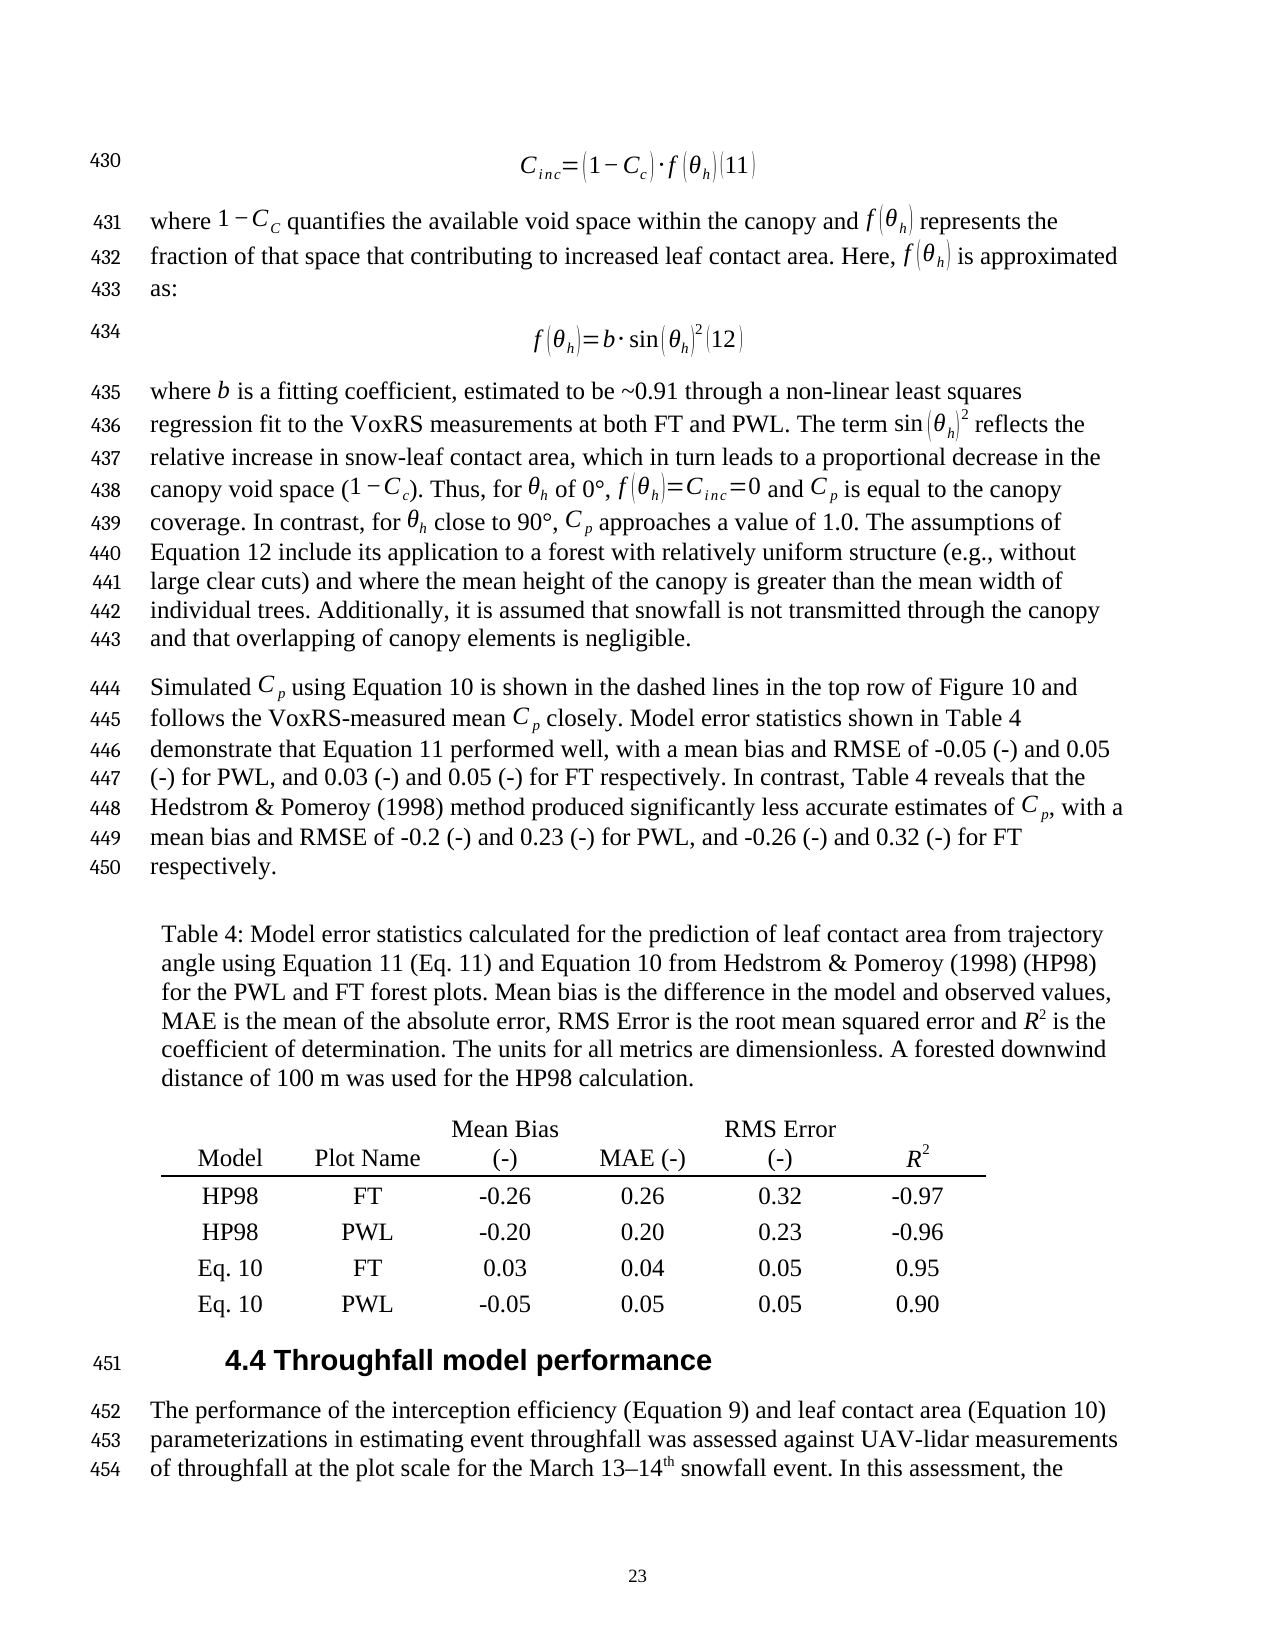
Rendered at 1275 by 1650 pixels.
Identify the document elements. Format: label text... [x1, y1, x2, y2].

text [150, 1395, 1125, 1481]
text where is a fitting coefficient, estimated to be ~0.91 through a non-linear least squares regression fit to the VoxRS measurements at both FT and PWL. The term reflects the relative increase in snow-leaf contact area, which in turn leads to a proportional decrease in the canopy void space (). Thus, for of 0°, and is equal to the canopy coverage. In contrast, for close to 90°, approaches a value of 1.0. The assumptions of Equation 12 include its application to a forest with relatively uniform structure (e.g., without large clear cuts) and where the mean height of the canopy is greater than the mean width of individual trees. Additionally, it is assumed that snowfall is not transmitted through the canopy and that overlapping of canopy elements is negligible. [150, 376, 1125, 652]
text Simulated using Equation 10 is shown in the dashed lines in the top row of Figure 10 and follows the VoxRS-measured mean closely. Model error statistics shown in Table 4 demonstrate that Equation 11 performed well, with a mean bias and RMSE of -0.05 (-) and 0.05 (-) for PWL, and 0.03 (-) and 0.05 (-) for FT respectively. In contrast, Table 4 reveals that the Hedstrom & Pomeroy (1998) method produced significantly less accurate estimates of , with a mean bias and RMSE of -0.2 (-) and 0.23 (-) for PWL, and -0.26 (-) and 0.32 (-) for FT respectively. [150, 671, 1125, 880]
subtitle 4.4 Throughfall model performance [150, 1343, 1125, 1376]
text where quantifies the available void space within the canopy and represents the fraction of that space that contributing to increased leaf contact area. Here, is approximated as: [150, 203, 1125, 302]
table_header Table 4: Model error statistics calculated for the prediction of leaf contact area from trajectory angle using Equation 11 (Eq. 11) and Equation 10 from Hedstrom & Pomeroy (1998) (HP98) for the PWL and FT forest plots. Mean bias is the difference in the model and observed values, MAE is the mean of the absolute error, RMS Error is the root mean squared error and R2 is the coefficient of determination. The units for all metrics are dimensionless. A forested downwind distance of 100 m was used for the HP98 calculation. [150, 899, 1125, 1322]
